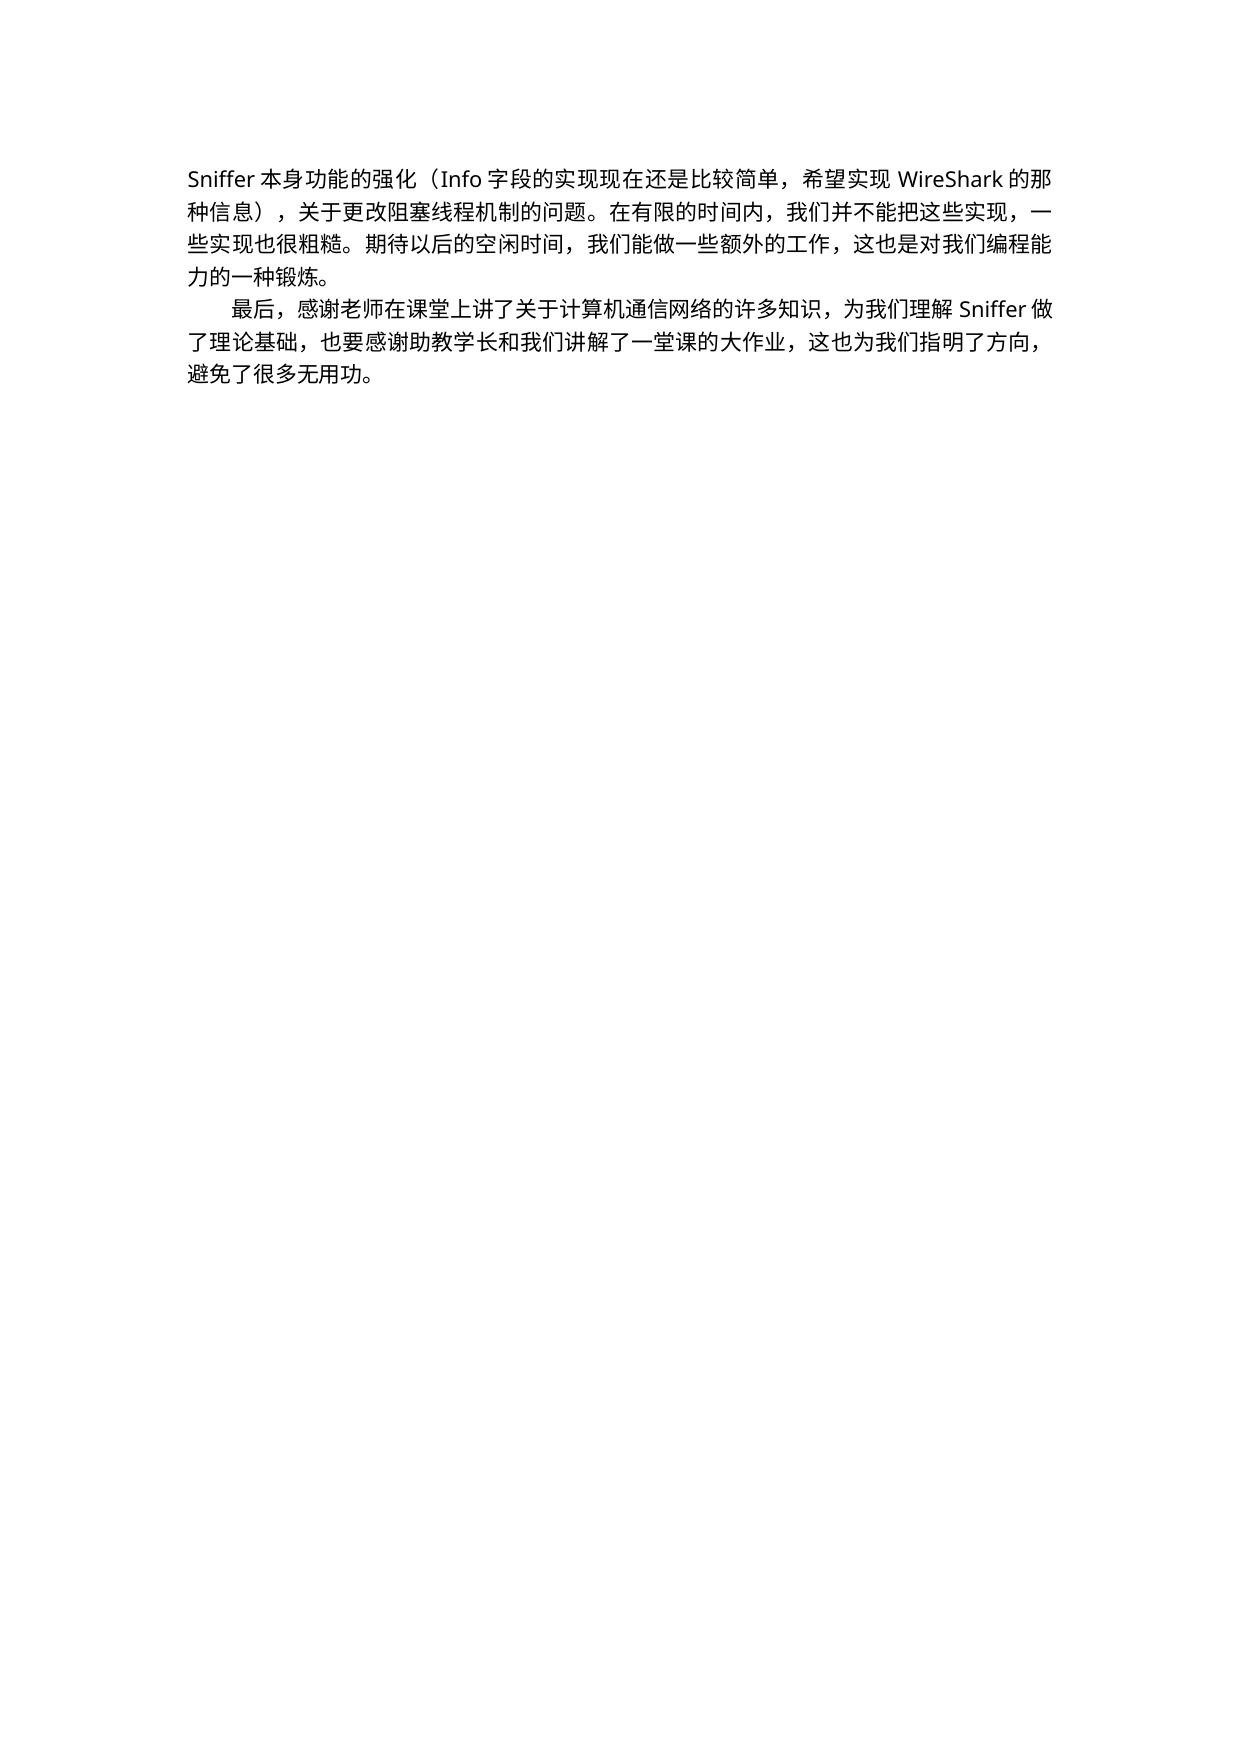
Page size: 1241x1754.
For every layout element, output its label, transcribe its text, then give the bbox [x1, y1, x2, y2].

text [187, 162, 1053, 292]
text 最后，感谢老师在课堂上讲了关于计算机通信网络的许多知识，为我们理解Sniffer做了理论基础，也要感谢助教学长和我们讲解了一堂课的大作业，这也为我们指明了方向，避免了很多无用功。 [187, 292, 1053, 389]
